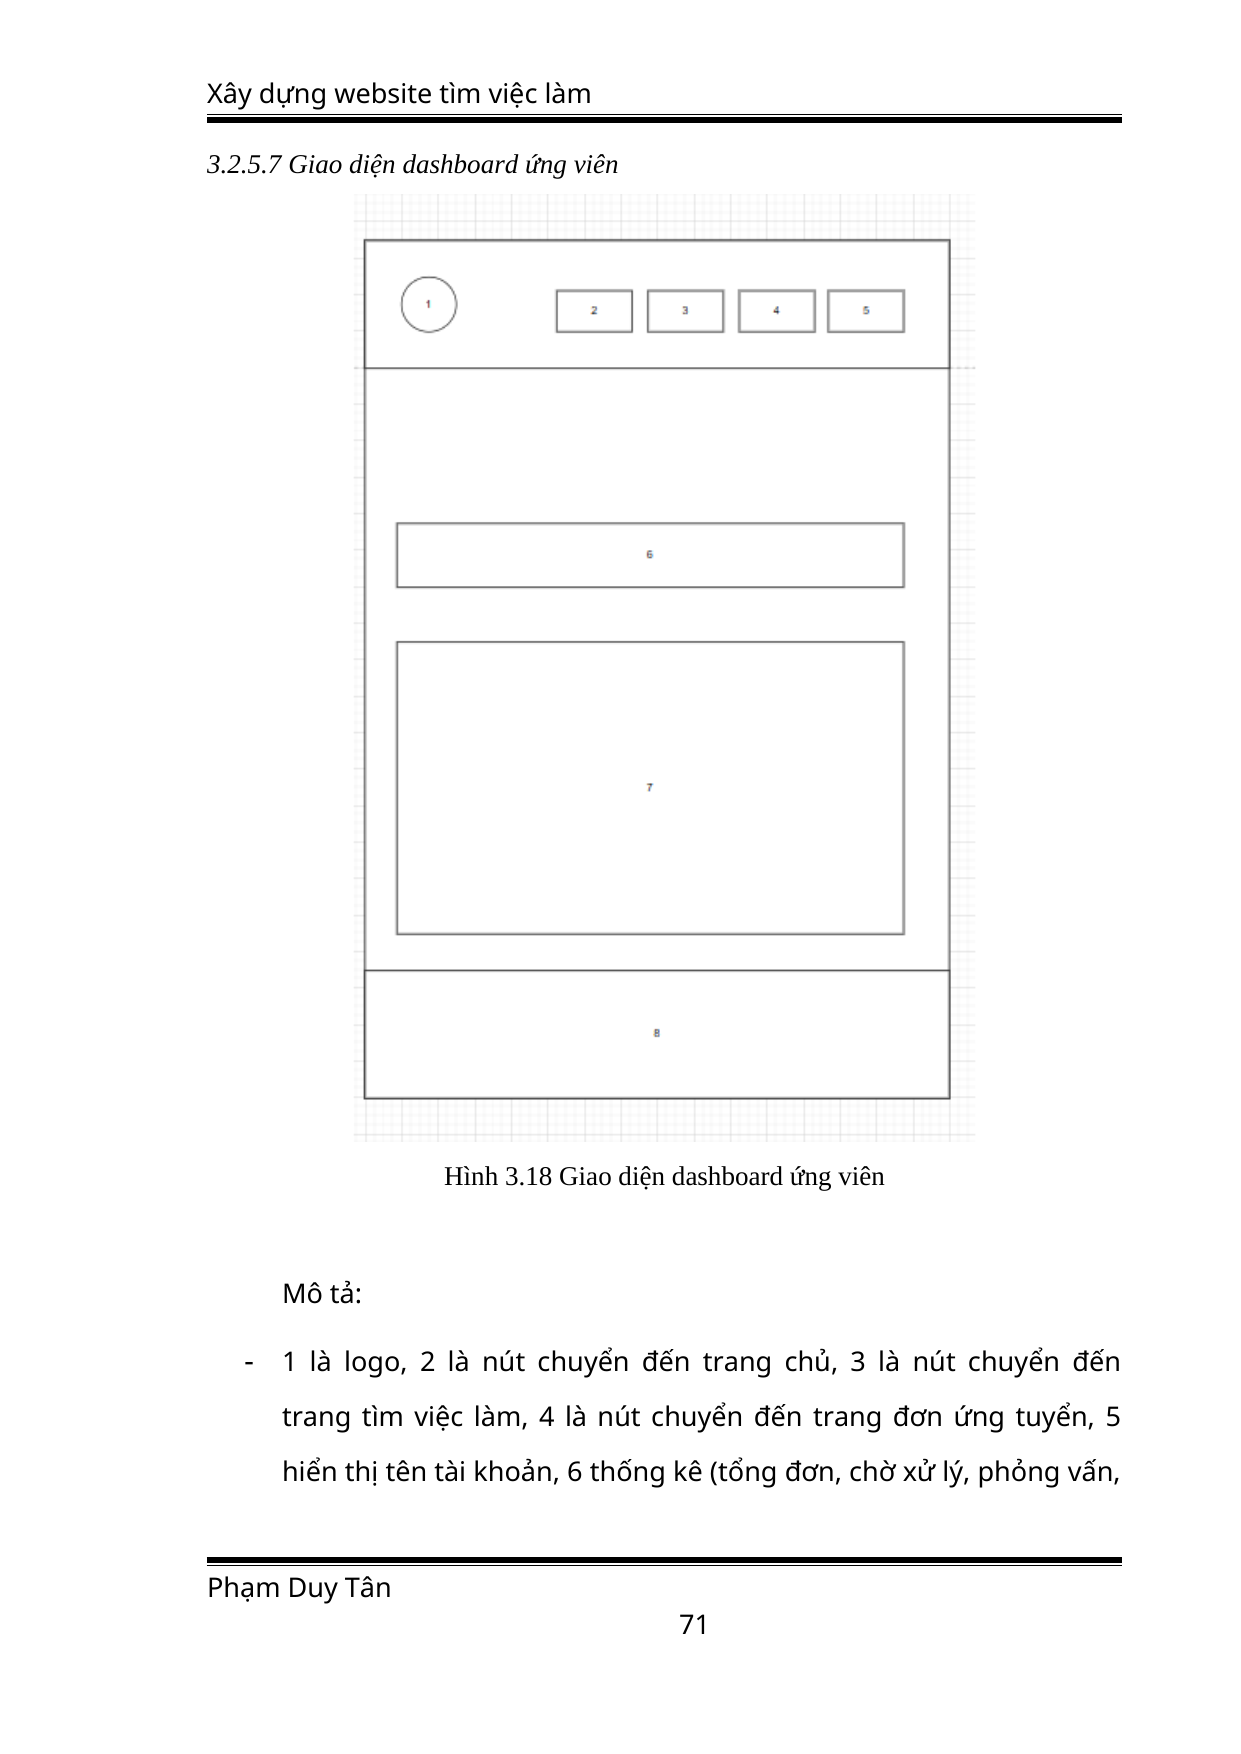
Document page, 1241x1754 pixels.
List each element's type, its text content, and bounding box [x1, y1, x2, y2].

text Mô tả: [207, 1274, 1122, 1311]
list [244, 1342, 1122, 1489]
picture [353, 194, 976, 1142]
subtitle Giao diện dashboard ứng viên [207, 148, 1122, 179]
